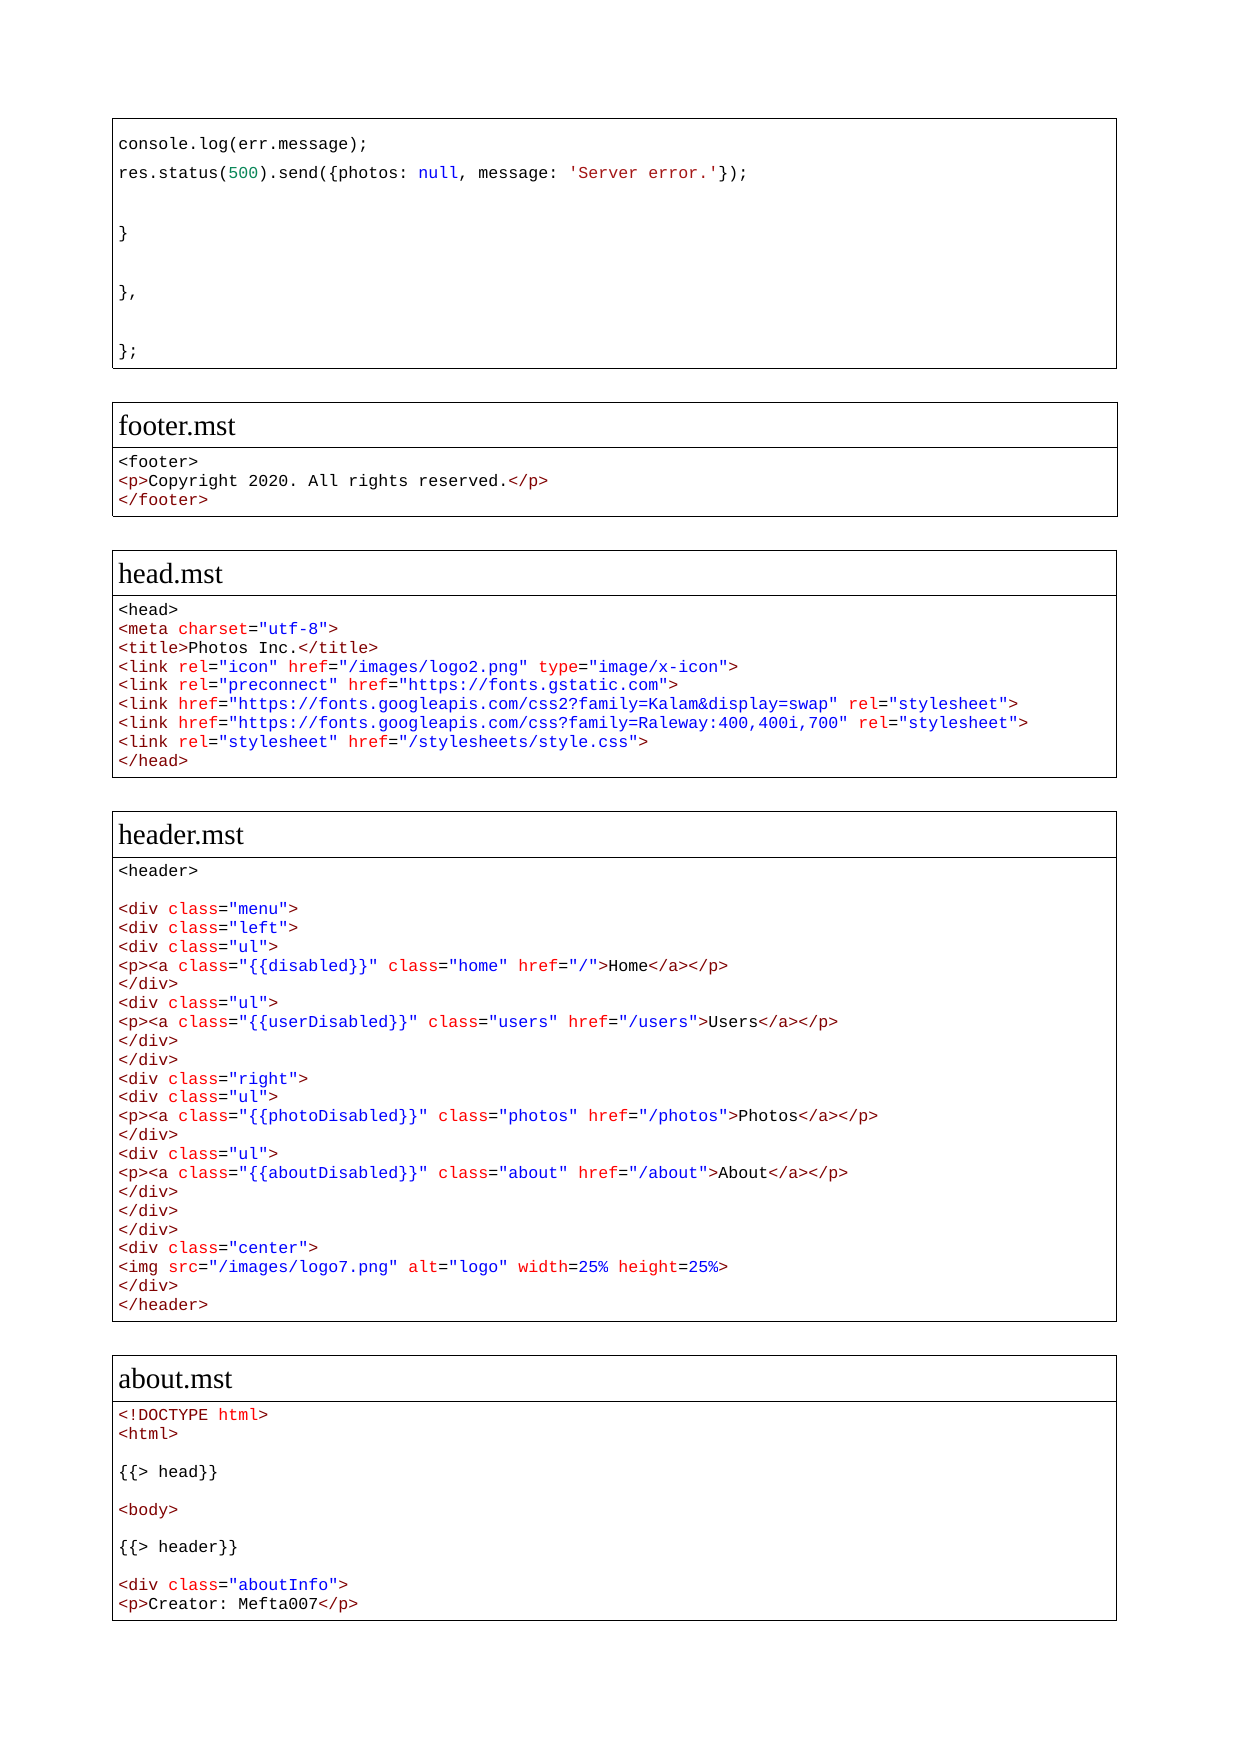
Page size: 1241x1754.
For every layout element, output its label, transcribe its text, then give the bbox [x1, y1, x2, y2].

table_cell <header> <div class="menu"> <div class="left"> <div class="ul"> <p><a class="{{disabled}}" class="home" href="/">Home</a></p> </div> <div class="ul"> <p><a class="{{userDisabled}}" class="users" href="/users">Users</a></p> </div> </div> <div class="right"> <div class="ul"> <p><a class="{{photoDisabled}}" class="photos" href="/photos">Photos</a></p> </div> <div class="ul"> <p><a class="{{aboutDisabled}}" class="about" href="/about">About</a></p> </div> </div> </div> <div class="center"> <img src="/images/logo7.png" alt="logo" width=25% height=25%> </div> </header> [113, 858, 1116, 1321]
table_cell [113, 119, 1116, 368]
table_header footer.mst [113, 403, 1117, 447]
table_cell <head> <meta charset="utf-8"> <title>Photos Inc.</title> <link rel="icon" href="/images/logo2.png" type="image/x-icon"> <link rel="preconnect" href="https://fonts.gstatic.com"> <link href="https://fonts.googleapis.com/css2?family=Kalam&display=swap" rel="stylesheet"> <link href="https://fonts.googleapis.com/css?family=Raleway:400,400i,700" rel="stylesheet"> <link rel="stylesheet" href="/stylesheets/style.css"> </head> [113, 596, 1116, 777]
table_header head.mst [113, 551, 1116, 595]
table_header header.mst [113, 812, 1116, 857]
table_cell <footer> <p>Copyright 2020. All rights reserved.</p> </footer> [113, 448, 1117, 516]
table_header about.mst [113, 1356, 1116, 1401]
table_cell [113, 1402, 1116, 1620]
